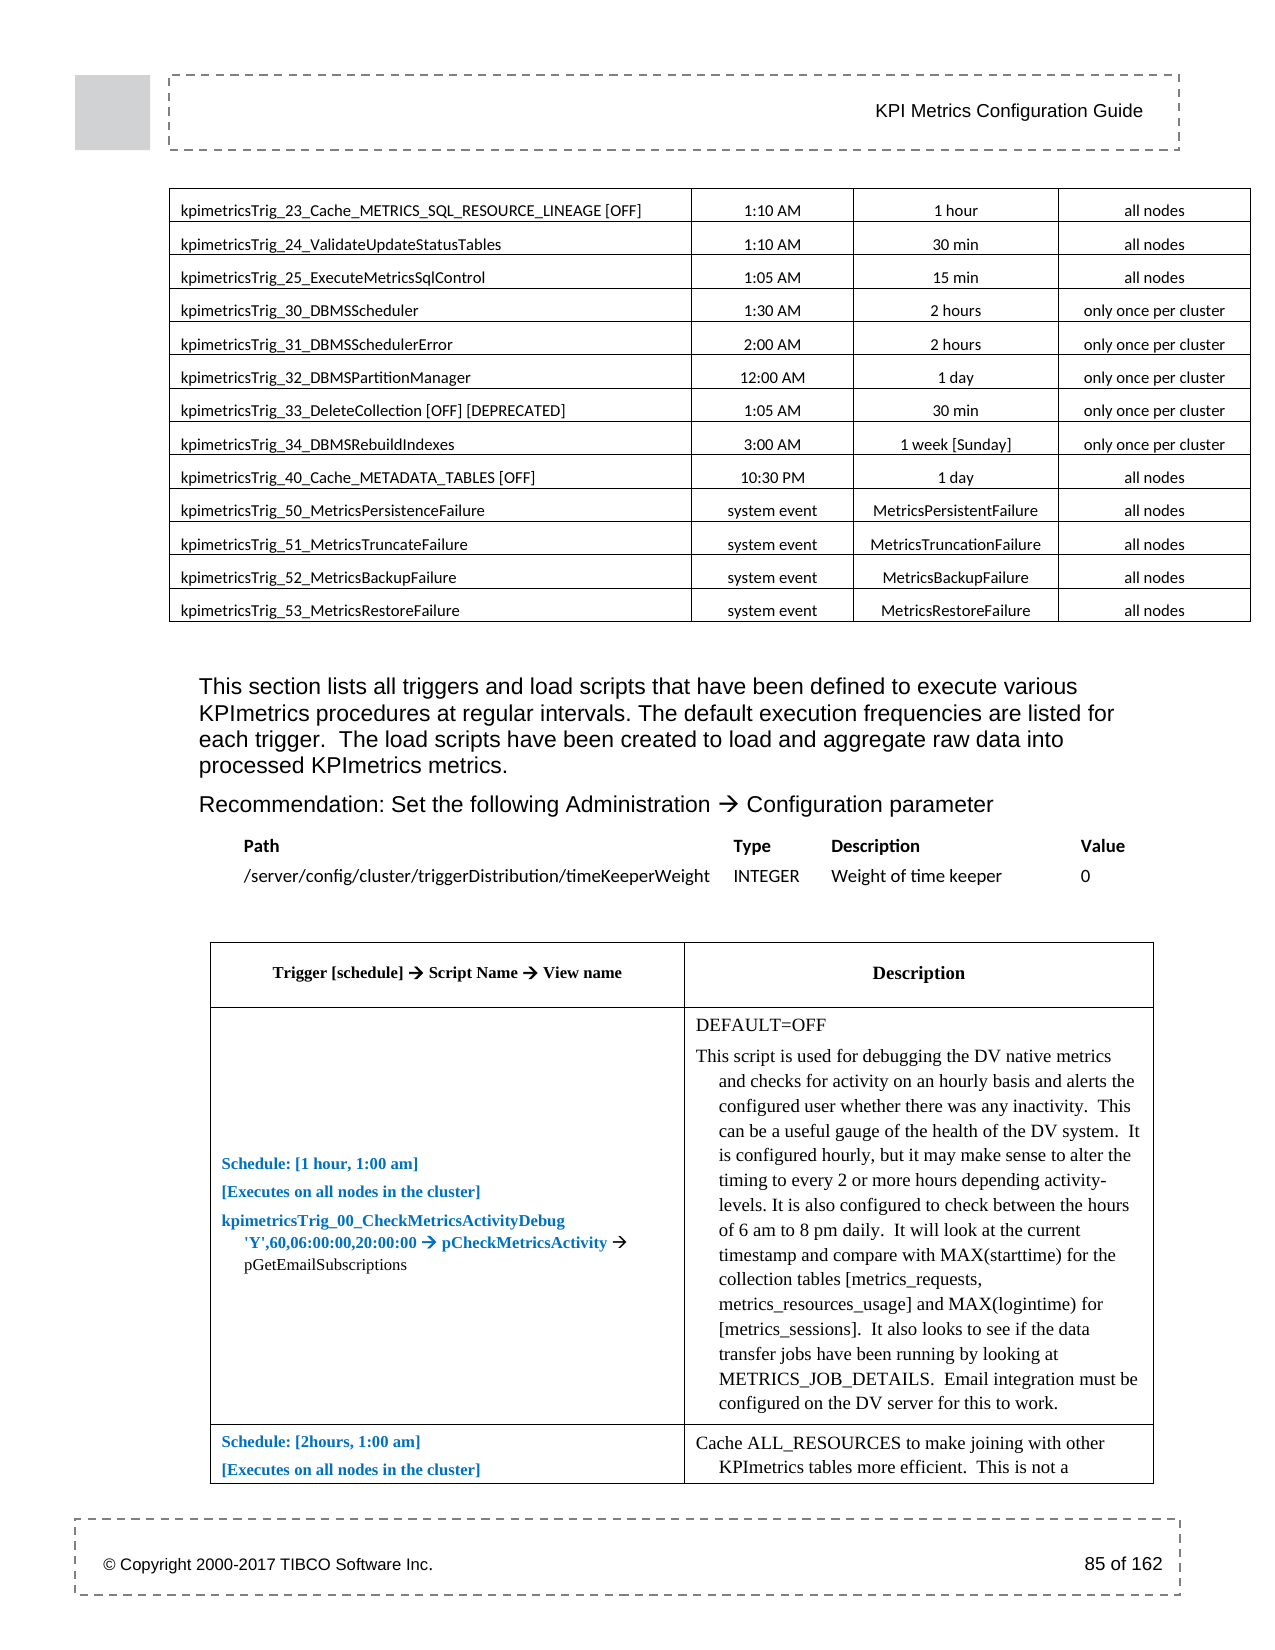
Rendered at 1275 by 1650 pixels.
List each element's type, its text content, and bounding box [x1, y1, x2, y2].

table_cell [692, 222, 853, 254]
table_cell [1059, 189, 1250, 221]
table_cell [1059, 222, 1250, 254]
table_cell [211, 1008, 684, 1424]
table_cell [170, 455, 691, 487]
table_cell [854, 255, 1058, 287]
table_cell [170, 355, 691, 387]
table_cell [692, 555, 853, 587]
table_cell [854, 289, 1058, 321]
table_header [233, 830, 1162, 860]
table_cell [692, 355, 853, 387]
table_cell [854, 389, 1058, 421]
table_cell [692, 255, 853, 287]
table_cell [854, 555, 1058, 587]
text This section lists all triggers and load scripts that have been defined to execute various KPImetrics procedures at regular intervals. The default execution frequencies are listed for each trigger. The load scripts have been created to load and aggregate raw data into processed KPImetrics metrics. [199, 673, 1162, 779]
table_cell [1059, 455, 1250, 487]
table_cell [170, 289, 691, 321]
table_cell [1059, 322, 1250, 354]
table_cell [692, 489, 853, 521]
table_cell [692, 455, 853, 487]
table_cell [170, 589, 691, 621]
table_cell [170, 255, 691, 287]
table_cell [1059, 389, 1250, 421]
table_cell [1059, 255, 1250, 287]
text Recommendation: Set the following Administration Configuration parameter [199, 791, 1162, 817]
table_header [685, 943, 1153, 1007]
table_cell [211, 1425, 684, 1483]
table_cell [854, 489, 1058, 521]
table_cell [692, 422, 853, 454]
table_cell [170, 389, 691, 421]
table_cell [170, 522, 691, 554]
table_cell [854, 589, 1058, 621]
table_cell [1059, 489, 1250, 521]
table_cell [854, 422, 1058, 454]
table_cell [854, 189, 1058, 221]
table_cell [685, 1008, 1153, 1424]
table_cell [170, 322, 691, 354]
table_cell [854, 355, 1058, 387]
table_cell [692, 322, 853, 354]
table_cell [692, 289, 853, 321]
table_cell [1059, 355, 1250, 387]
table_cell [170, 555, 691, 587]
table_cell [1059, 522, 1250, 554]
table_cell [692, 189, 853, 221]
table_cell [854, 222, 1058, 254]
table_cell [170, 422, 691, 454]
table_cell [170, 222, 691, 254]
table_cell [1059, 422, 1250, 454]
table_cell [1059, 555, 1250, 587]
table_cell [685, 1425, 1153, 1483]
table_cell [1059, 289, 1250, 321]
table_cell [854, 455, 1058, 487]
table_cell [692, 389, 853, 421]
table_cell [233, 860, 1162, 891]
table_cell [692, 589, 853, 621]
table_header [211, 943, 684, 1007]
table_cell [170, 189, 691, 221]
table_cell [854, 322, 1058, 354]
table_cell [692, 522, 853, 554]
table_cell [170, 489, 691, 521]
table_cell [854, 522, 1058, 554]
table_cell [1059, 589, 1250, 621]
